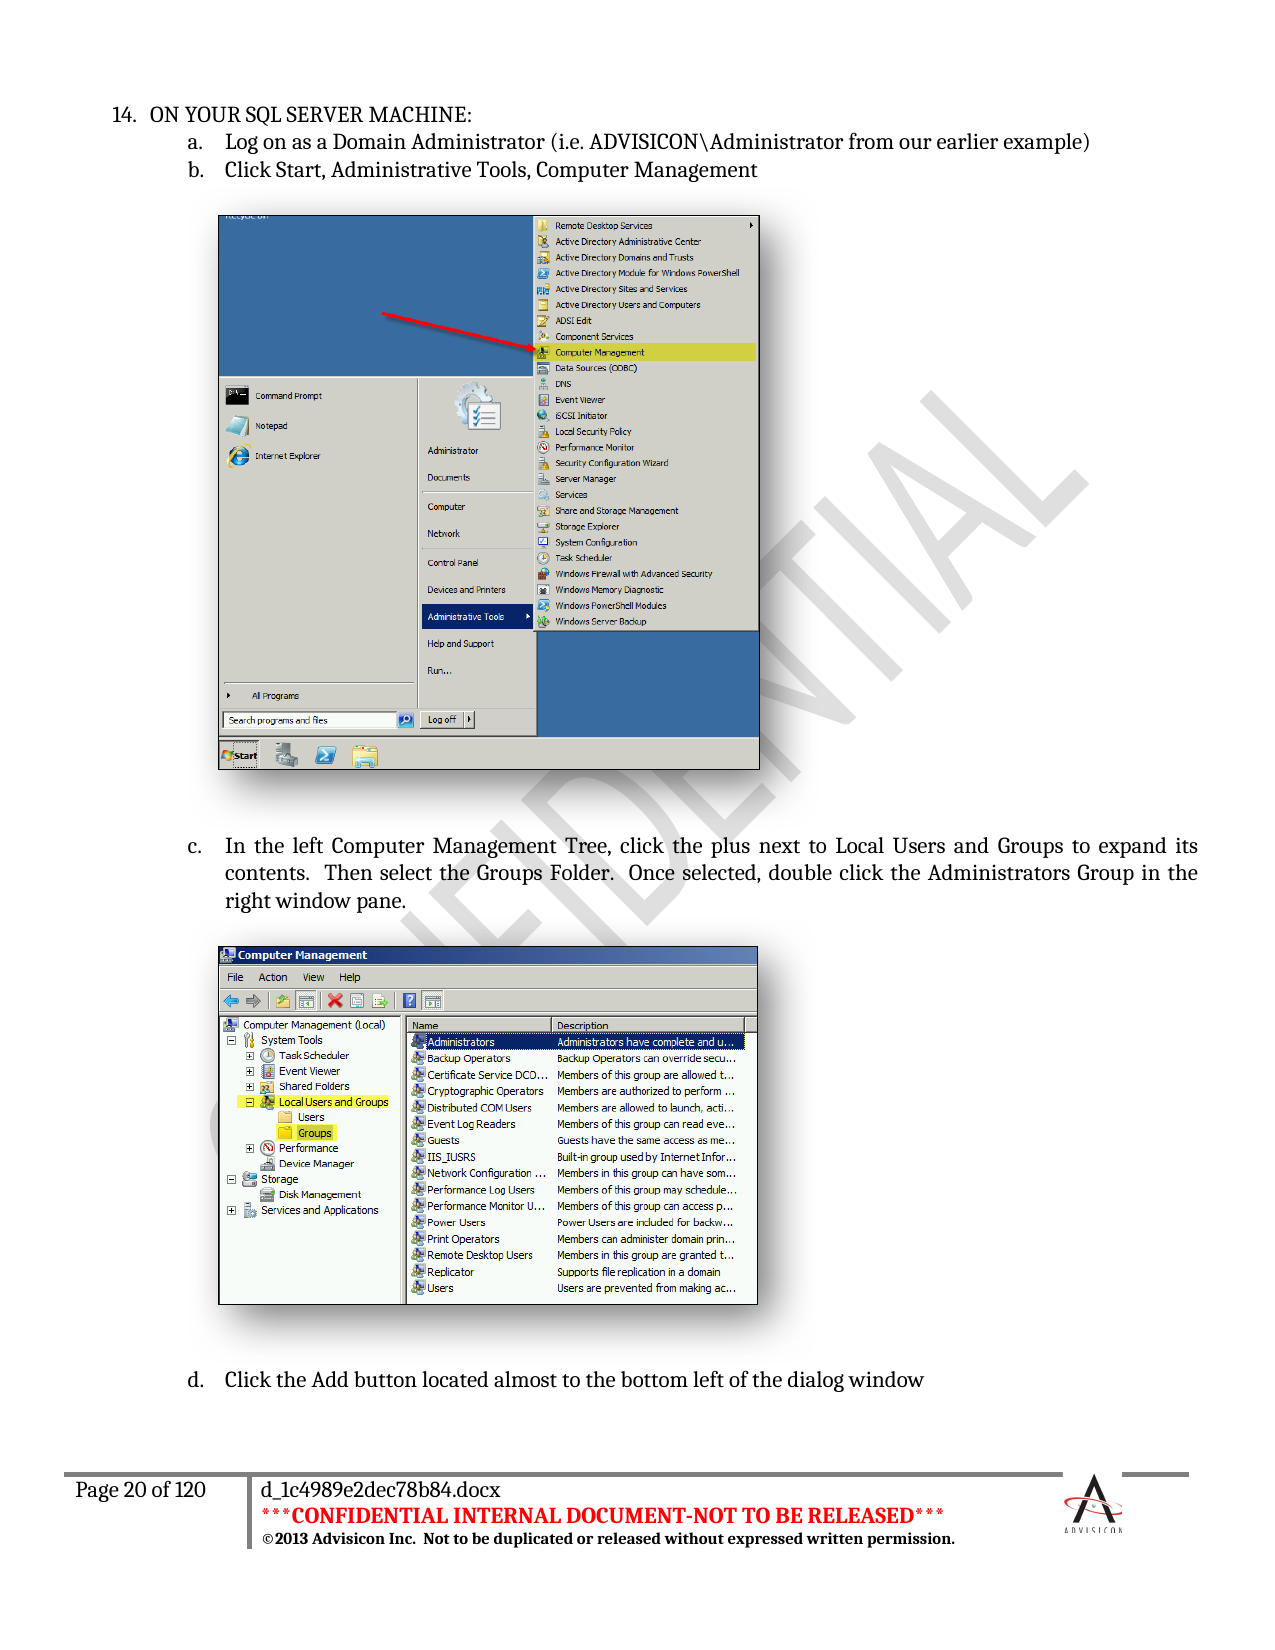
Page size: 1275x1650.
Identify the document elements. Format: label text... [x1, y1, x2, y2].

list In the left Computer Management Tree, click the plus next to Local Users and Groups to expand its contents. Then select the Groups Folder. Once selected, double click the Administrators Group in the right window pane. [187, 832, 1200, 914]
picture [1062, 1472, 1086, 1507]
list Click the Add button located almost to the bottom left of the dialog window [187, 1367, 1200, 1393]
picture [219, 216, 759, 769]
picture [219, 947, 757, 1304]
list ON YOUR SQL SERVER MACHINE: [112, 101, 1200, 128]
list Log on as a Domain Administrator (i.e. ADVISICON\Administrator from our earlier example) [187, 129, 1200, 155]
list Click Start, Administrative Tools, Computer Management [187, 157, 1200, 183]
